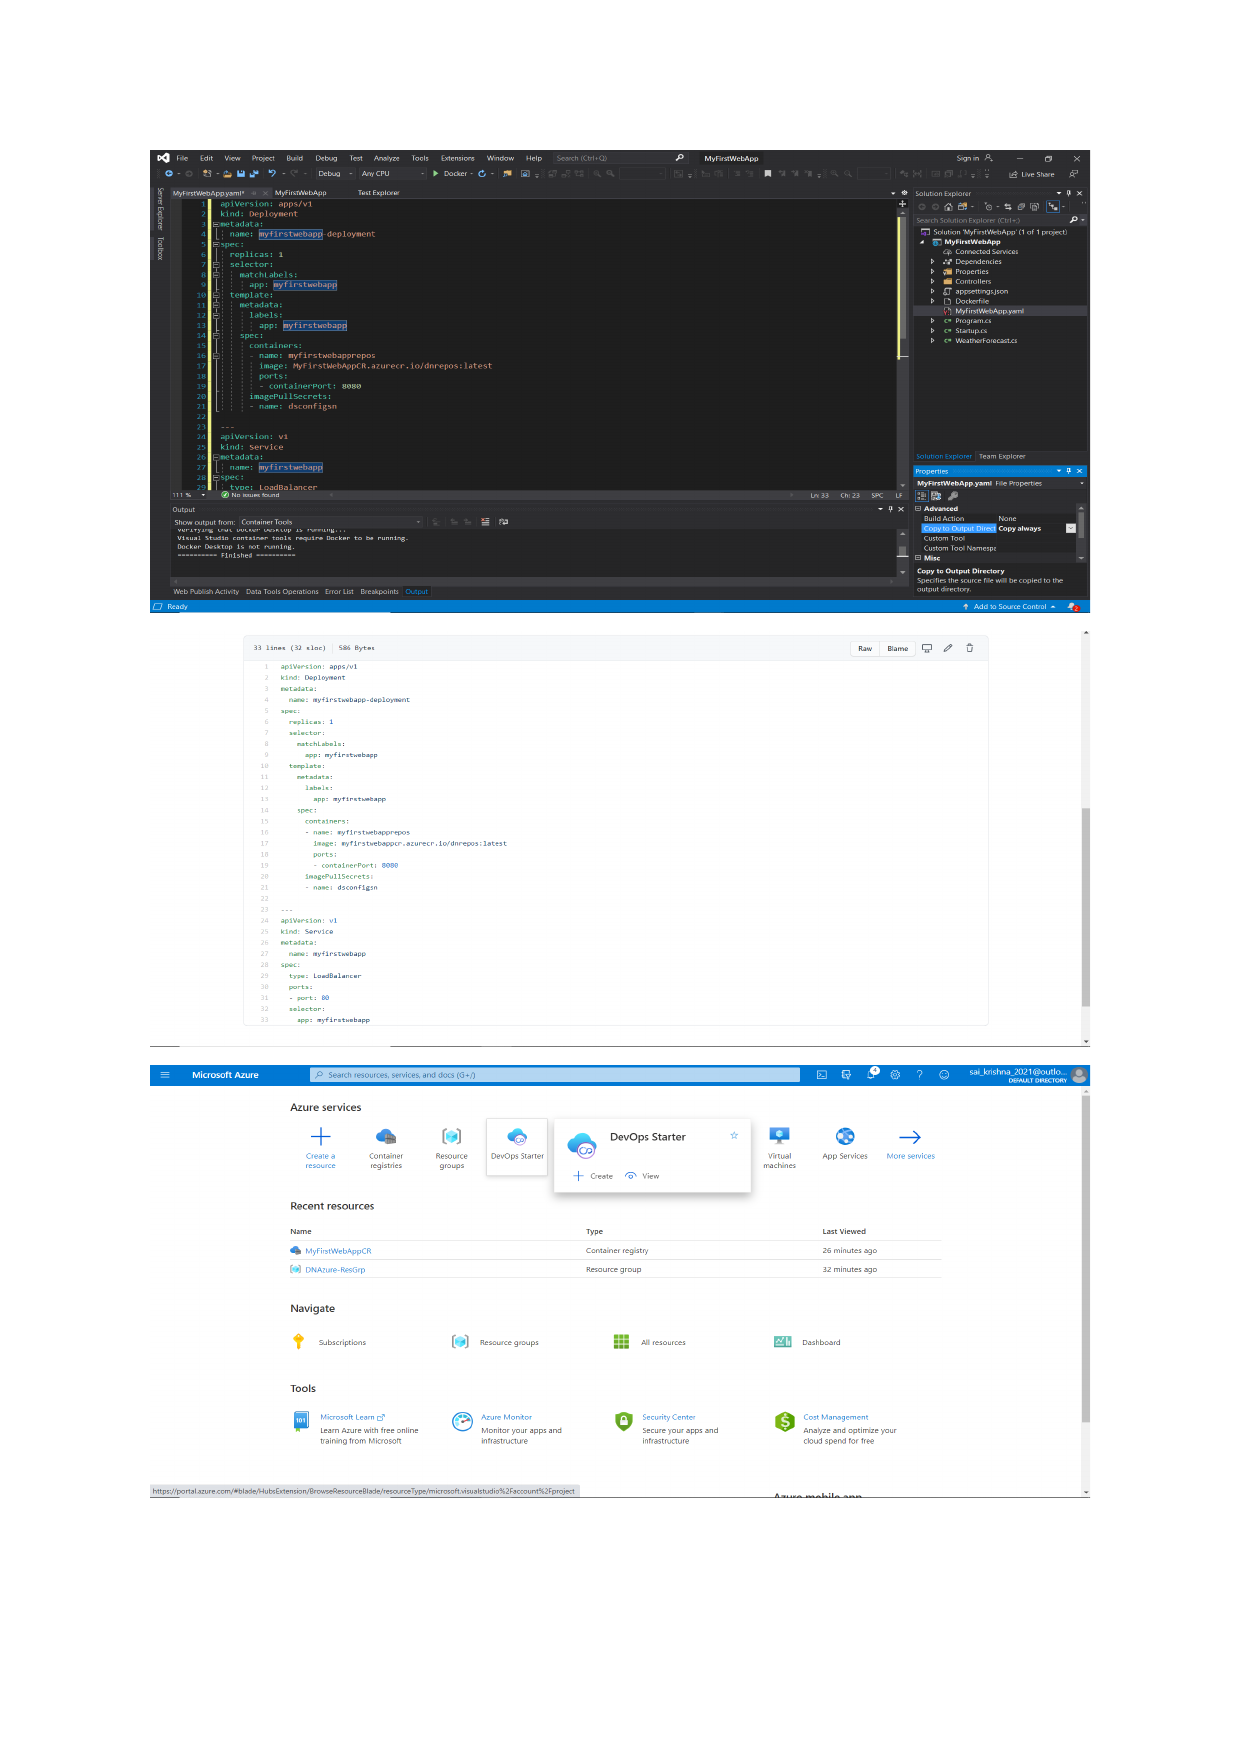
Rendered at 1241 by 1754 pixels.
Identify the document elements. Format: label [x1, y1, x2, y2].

picture [150, 1065, 1091, 1498]
picture [150, 631, 1091, 1047]
picture [150, 150, 1091, 613]
